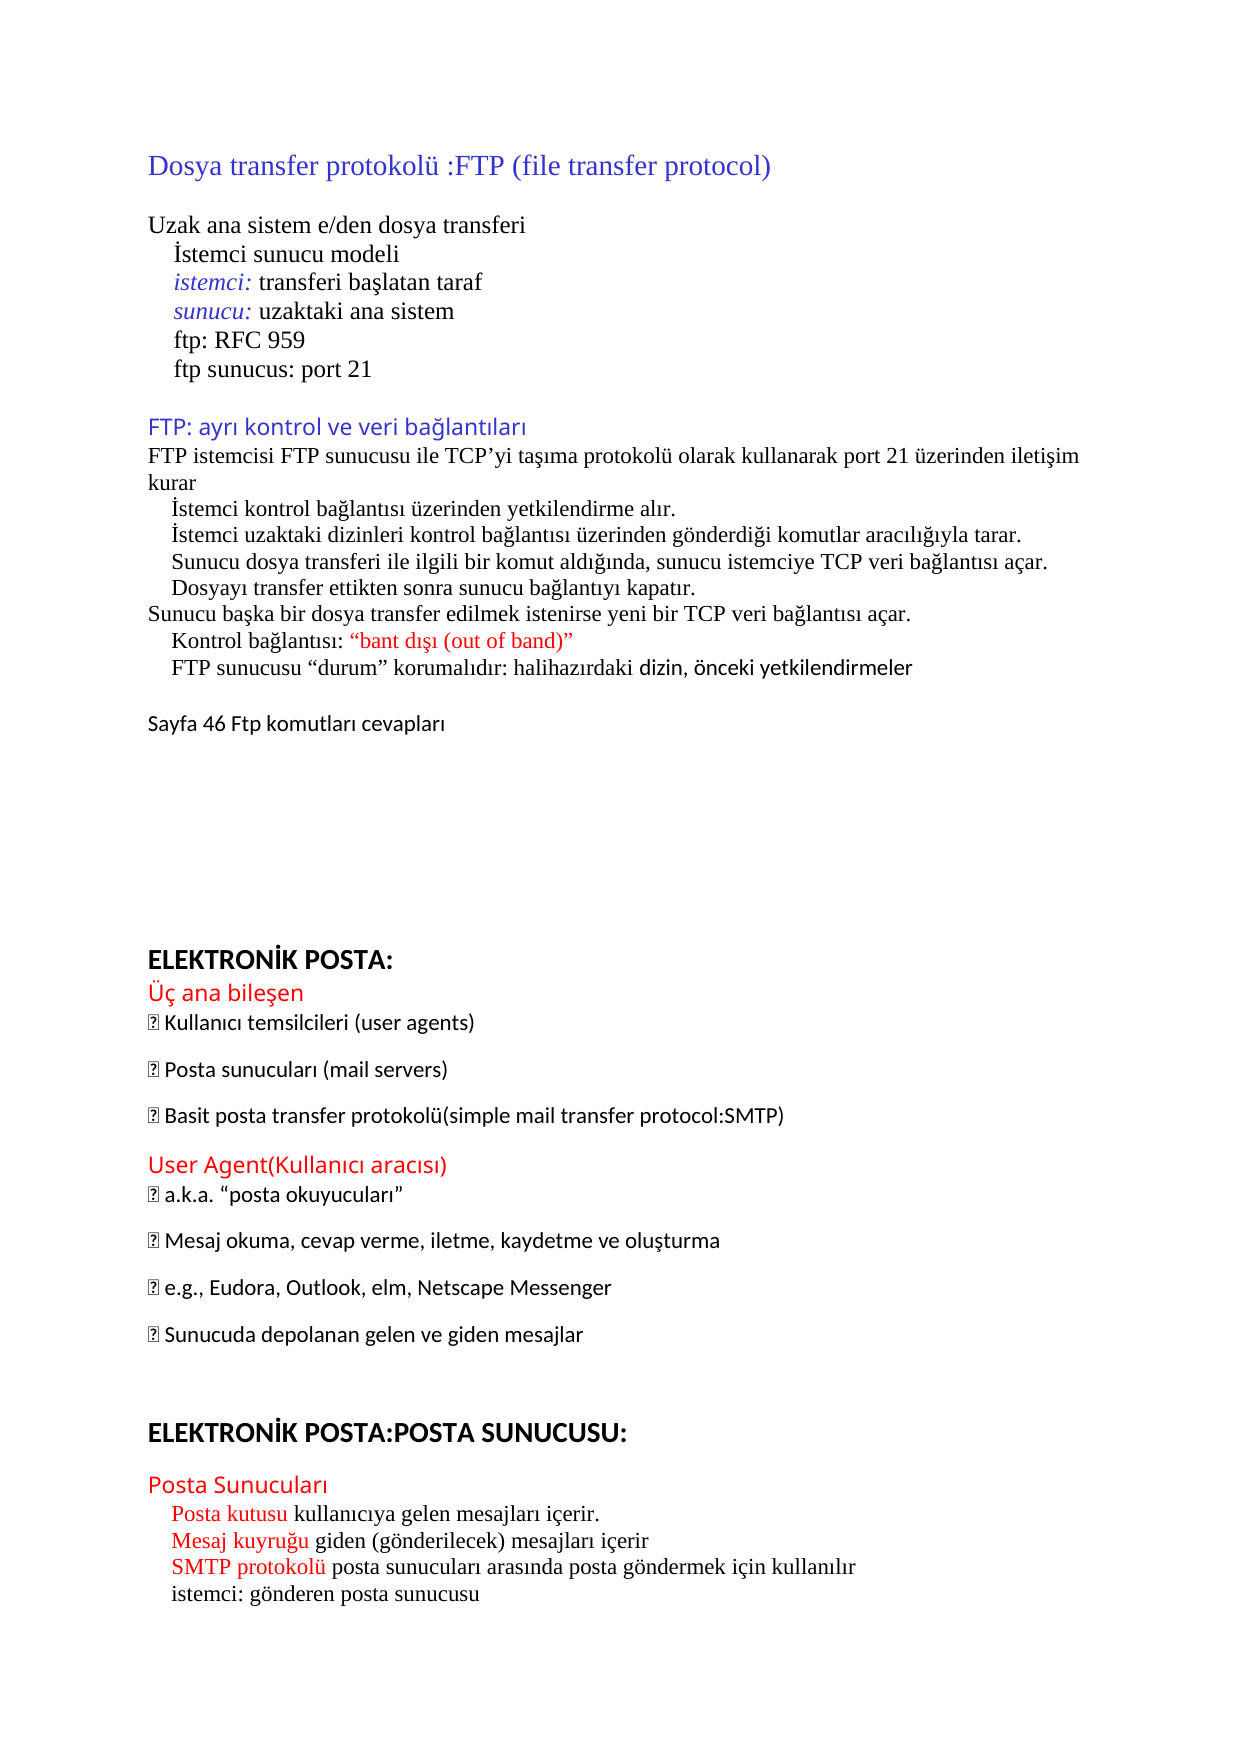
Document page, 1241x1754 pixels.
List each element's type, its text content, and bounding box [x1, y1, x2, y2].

text Uzak ana sistem e/den dosya transferi [148, 210, 1093, 239]
text  İstemci kontrol bağlantısı üzerinden yetkilendirme alır. [148, 495, 1093, 521]
text ELEKTRONİK POSTA: [148, 941, 1093, 977]
text  Kullanıcı temsilcileri (user agents) [148, 1008, 1093, 1036]
text FTP istemcisi FTP sunucusu ile TCP’yi taşıma protokolü olarak kullanarak port 21 üzerinden iletişim kurar [148, 442, 1093, 495]
text  İstemci sunucu modeli [148, 239, 1093, 267]
text Sunucu başka bir dosya transfer edilmek istenirse yeni bir TCP veri bağlantısı açar. [148, 601, 1093, 627]
text  Posta sunucuları (mail servers) [148, 1055, 1093, 1083]
text  Posta kutusu kullanıcıya gelen mesajları içerir. [148, 1501, 1093, 1527]
text FTP: ayrı kontrol ve veri bağlantıları [148, 411, 1093, 442]
text  istemci: gönderen posta sunucusu [148, 1579, 1093, 1606]
text  sunucu: uzaktaki ana sistem [148, 296, 1093, 325]
text  Mesaj okuma, cevap verme, iletme, kaydetme ve oluşturma [148, 1227, 1093, 1255]
text  ftp: RFC 959 [148, 325, 1093, 354]
text  Mesaj kuyruğu giden (gönderilecek) mesajları içerir [148, 1527, 1093, 1553]
text  Sunucuda depolanan gelen ve giden mesajlar [148, 1320, 1093, 1348]
text  istemci: transferi başlatan taraf [148, 267, 1093, 296]
text Sayfa 46 Ftp komutları cevapları [148, 709, 1093, 737]
text  ftp sunucus: port 21 [148, 354, 1093, 382]
text  İstemci uzaktaki dizinleri kontrol bağlantısı üzerinden gönderdiği komutlar aracılığıyla tarar. [148, 521, 1093, 548]
text Üç ana bileşen [148, 977, 1093, 1008]
text  Dosyayı transfer ettikten sonra sunucu bağlantıyı kapatır. [148, 574, 1093, 601]
text  Basit posta transfer protokolü(simple mail transfer protocol:SMTP) [148, 1102, 1093, 1130]
text  SMTP protokolü posta sunucuları arasında posta göndermek için kullanılır [148, 1553, 1093, 1579]
text  a.k.a. “posta okuyucuları” [148, 1180, 1093, 1208]
text  e.g., Eudora, Outlook, elm, Netscape Messenger [148, 1273, 1093, 1302]
text Posta Sunucuları [148, 1469, 1093, 1501]
text  FTP sunucusu “durum” korumalıdır: halihazırdaki dizin, önceki yetkilendirmeler [148, 653, 1093, 681]
text  Kontrol bağlantısı: “bant dışı (out of band)” [148, 627, 1093, 653]
text  Sunucu dosya transferi ile ilgili bir komut aldığında, sunucu istemciye TCP veri bağlantısı açar. [148, 548, 1093, 574]
text Dosya transfer protokolü :FTP (file transfer protocol) [148, 148, 1093, 181]
text ELEKTRONİK POSTA:POSTA SUNUCUSU: [148, 1414, 1093, 1450]
text User Agent(Kullanıcı aracısı) [148, 1148, 1093, 1180]
